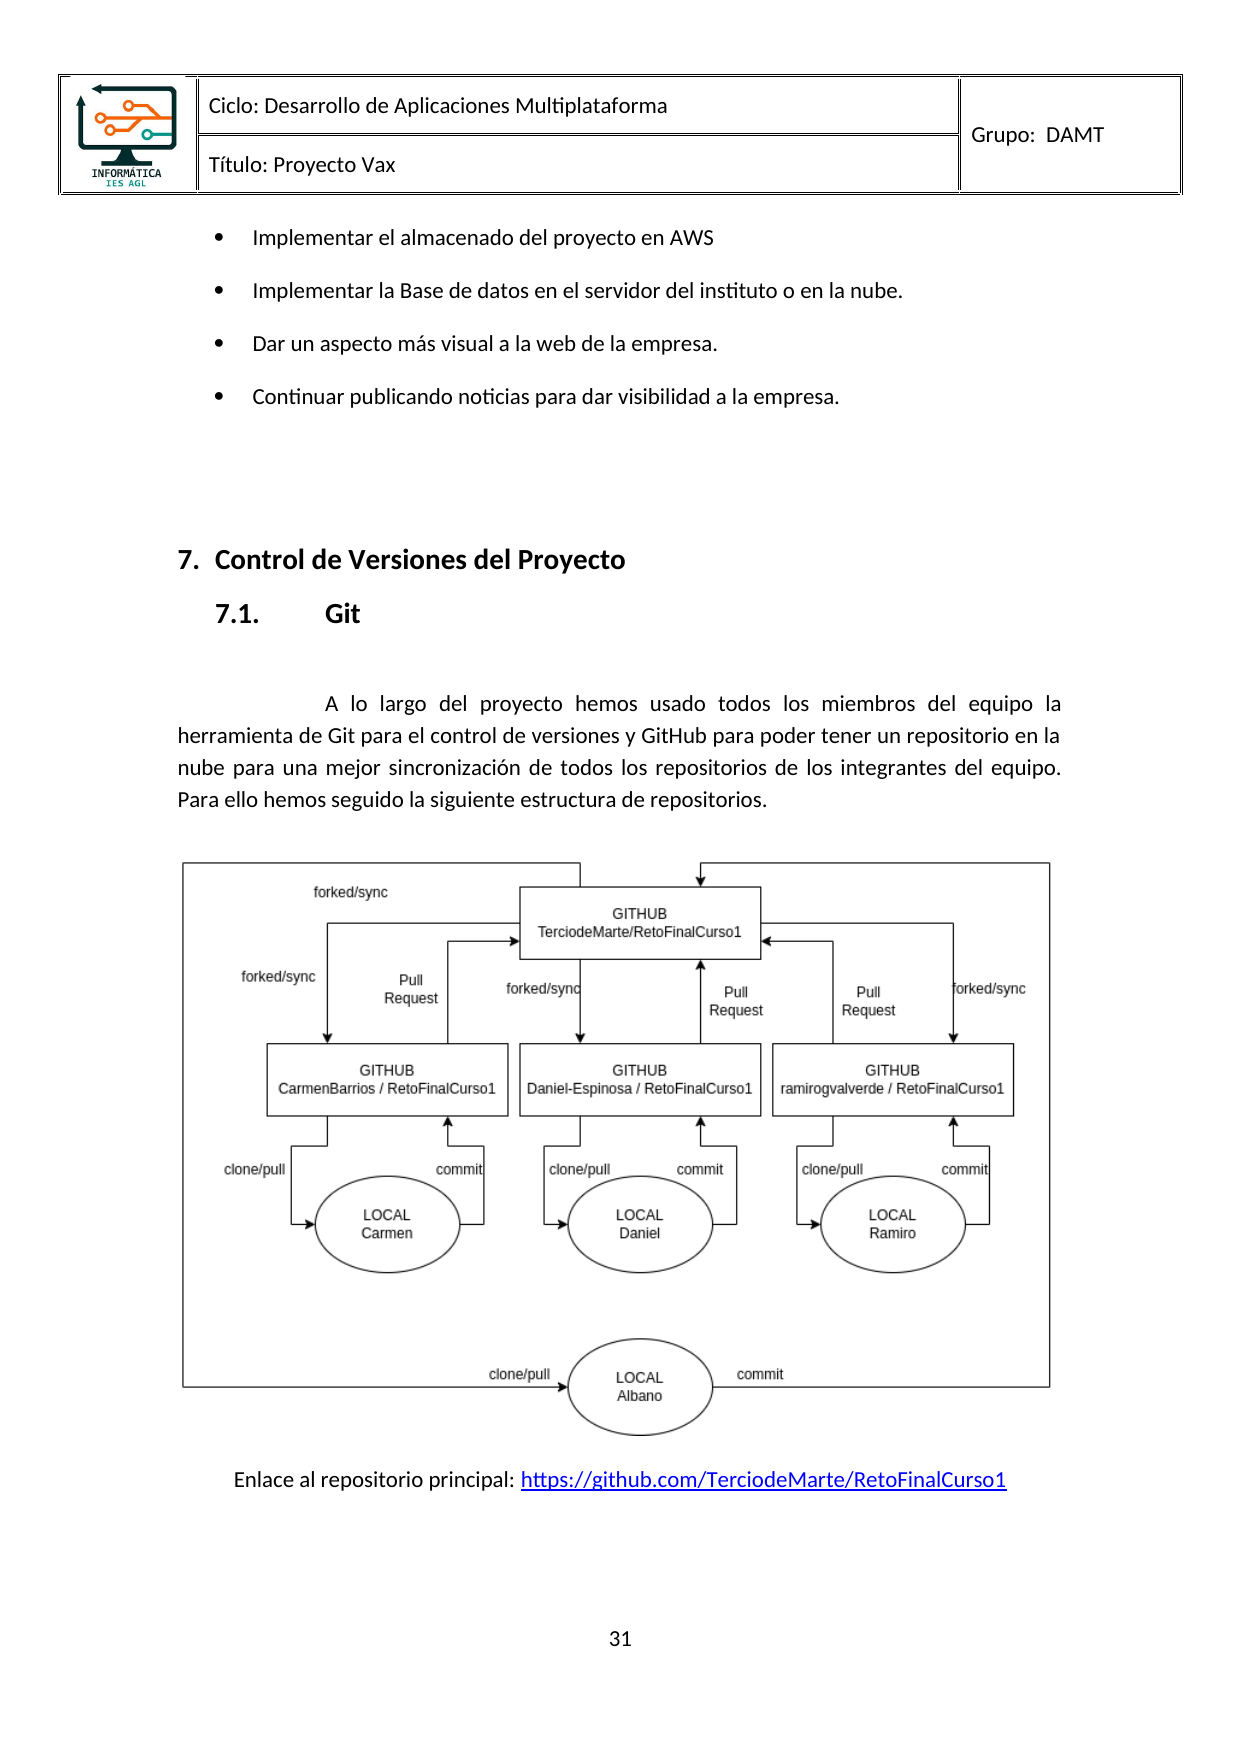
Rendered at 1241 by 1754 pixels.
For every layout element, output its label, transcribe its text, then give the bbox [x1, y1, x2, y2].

text A lo largo del proyecto hemos usado todos los miembros del equipo la herramienta de Git para el control de versiones y GitHub para poder tener un repositorio en la nube para una mejor sincronización de todos los repositorios de los integrantes del equipo. Para ello hemos seguido la siguiente estructura de repositorios. [177, 689, 1063, 813]
list Implementar el almacenado del proyecto en AWS [215, 223, 1063, 251]
subtitle Git [215, 595, 1063, 630]
list Continuar publicando noticias para dar visibilidad a la empresa. [215, 382, 1063, 410]
subtitle Control de Versiones del Proyecto [177, 541, 1063, 577]
picture [174, 854, 1060, 1436]
list Dar un aspecto más visual a la web de la empresa. [215, 329, 1063, 357]
list Implementar la Base de datos en el servidor del instituto o en la nube. [215, 276, 1063, 304]
picture [70, 76, 186, 192]
